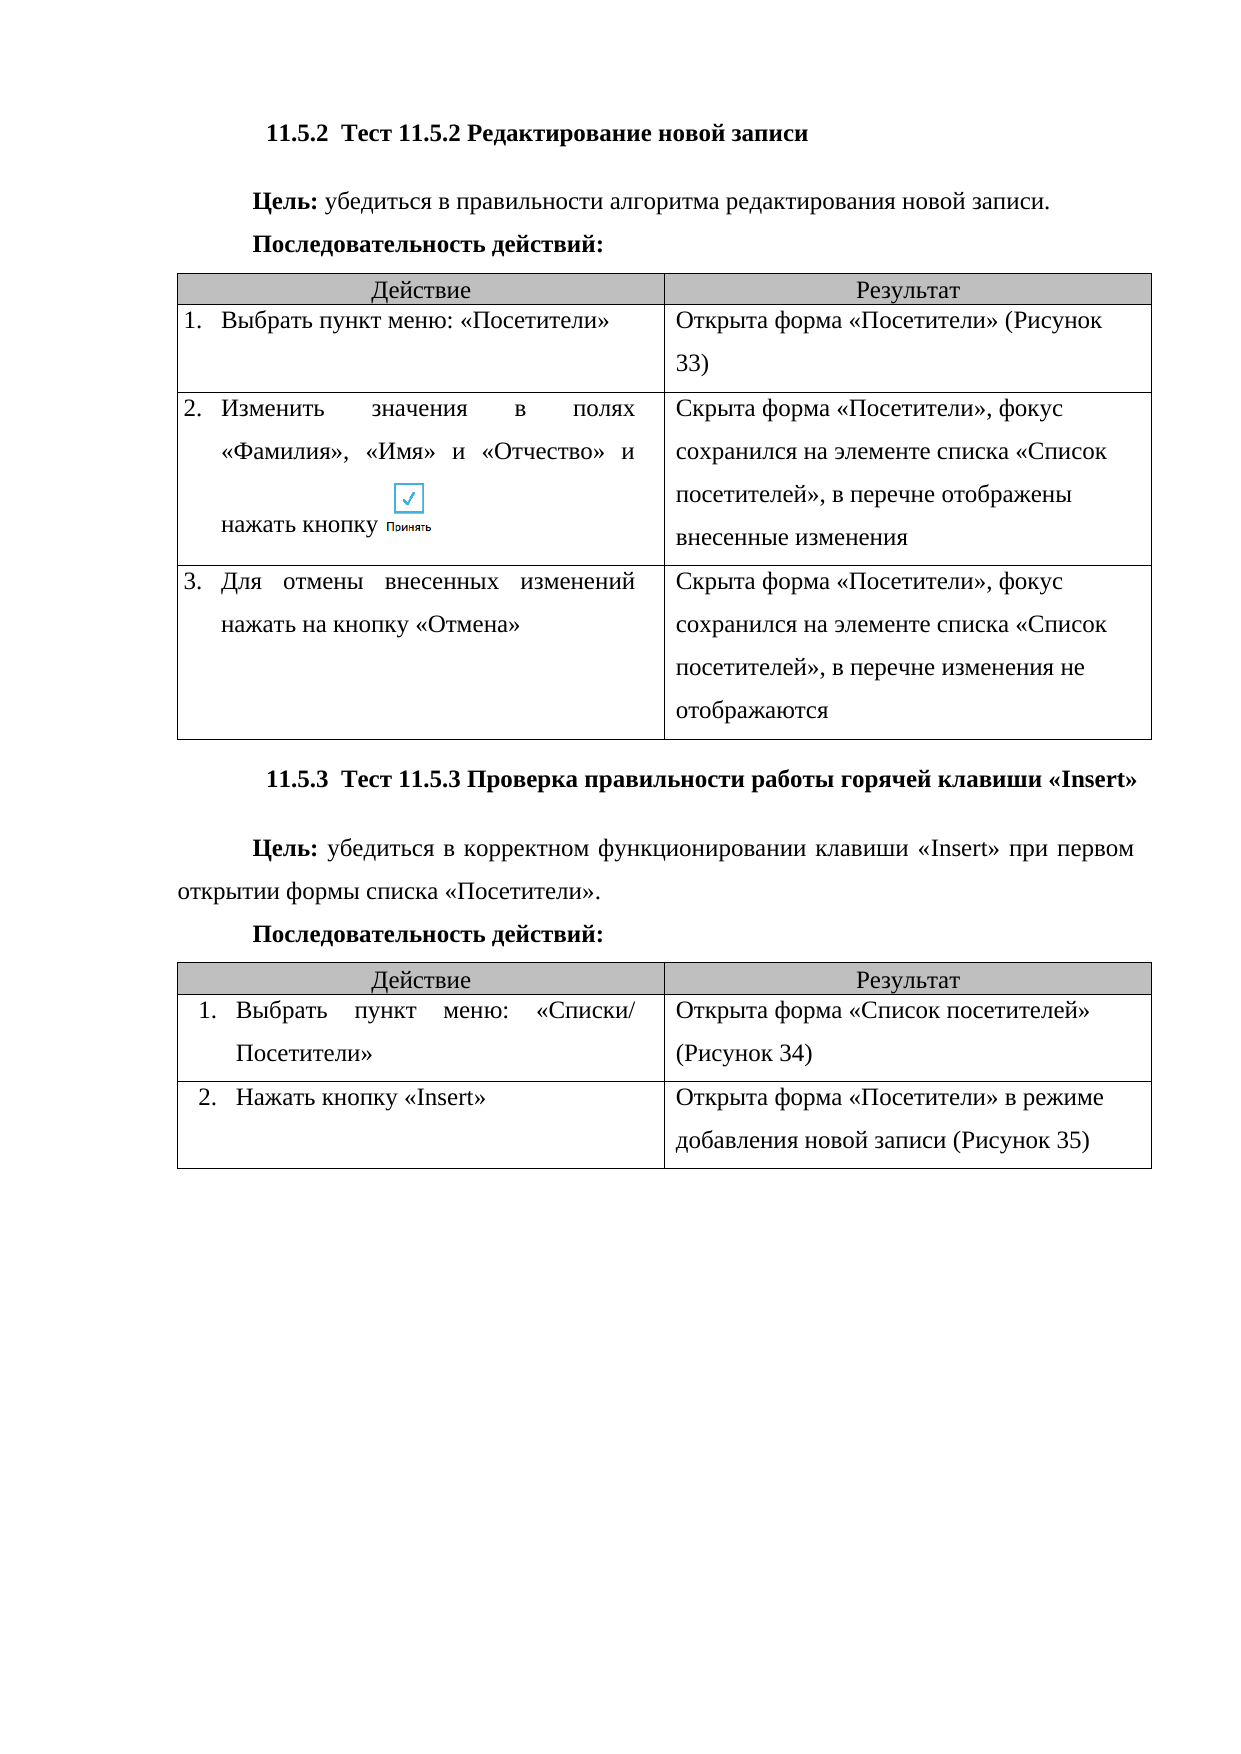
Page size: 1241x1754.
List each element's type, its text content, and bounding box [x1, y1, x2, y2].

table_cell Нажать кнопку «Insert» [178, 1082, 664, 1168]
text Цель: убедиться в правильности алгоритма редактирования новой записи. [177, 186, 1134, 215]
subtitle Тест 11.5.3 Проверка правильности работы горячей клавиши «Insert» [266, 764, 1152, 793]
table_cell Изменить значения в полях «Фамилия», «Имя» и «Отчество» и нажать кнопку [178, 393, 664, 565]
table_cell Открыта форма «Список посетителей» (Рисунок 12) [665, 995, 1151, 1081]
table_header Результат [665, 274, 1151, 304]
table_cell Скрыта форма «Посетители», фокус сохранился на элементе списка «Список посетителей», в перечне отображены внесенные изменения [665, 393, 1151, 565]
table_cell Для отмены внесенных изменений нажать на кнопку «Отмена» [178, 566, 664, 738]
text Цель: убедиться в корректном функционировании клавиши «Insert» при первом открытии формы списка «Посетители». [177, 833, 1134, 904]
table_header Действие [178, 963, 664, 994]
text Последовательность действий: [177, 229, 1134, 258]
picture [384, 478, 436, 532]
table_cell Открыта форма «Посетители» в режиме добавления новой записи (Рисунок 13) [665, 1082, 1151, 1168]
table_header Результат [665, 963, 1151, 994]
table_cell Выбрать пункт меню: «Посетители» [178, 305, 664, 392]
table_cell Открыта форма «Посетители» (Рисунок 11) [665, 305, 1151, 392]
table_cell Скрыта форма «Посетители», фокус сохранился на элементе списка «Список посетителей», в перечне изменения не отображаются [665, 566, 1151, 738]
text Последовательность действий: [177, 919, 1134, 948]
table_header Действие [178, 274, 664, 304]
subtitle Тест 11.5.2 Редактирование новой записи [266, 118, 1152, 147]
table_cell Выбрать пункт меню: «Списки/ Посетители» [178, 995, 664, 1081]
